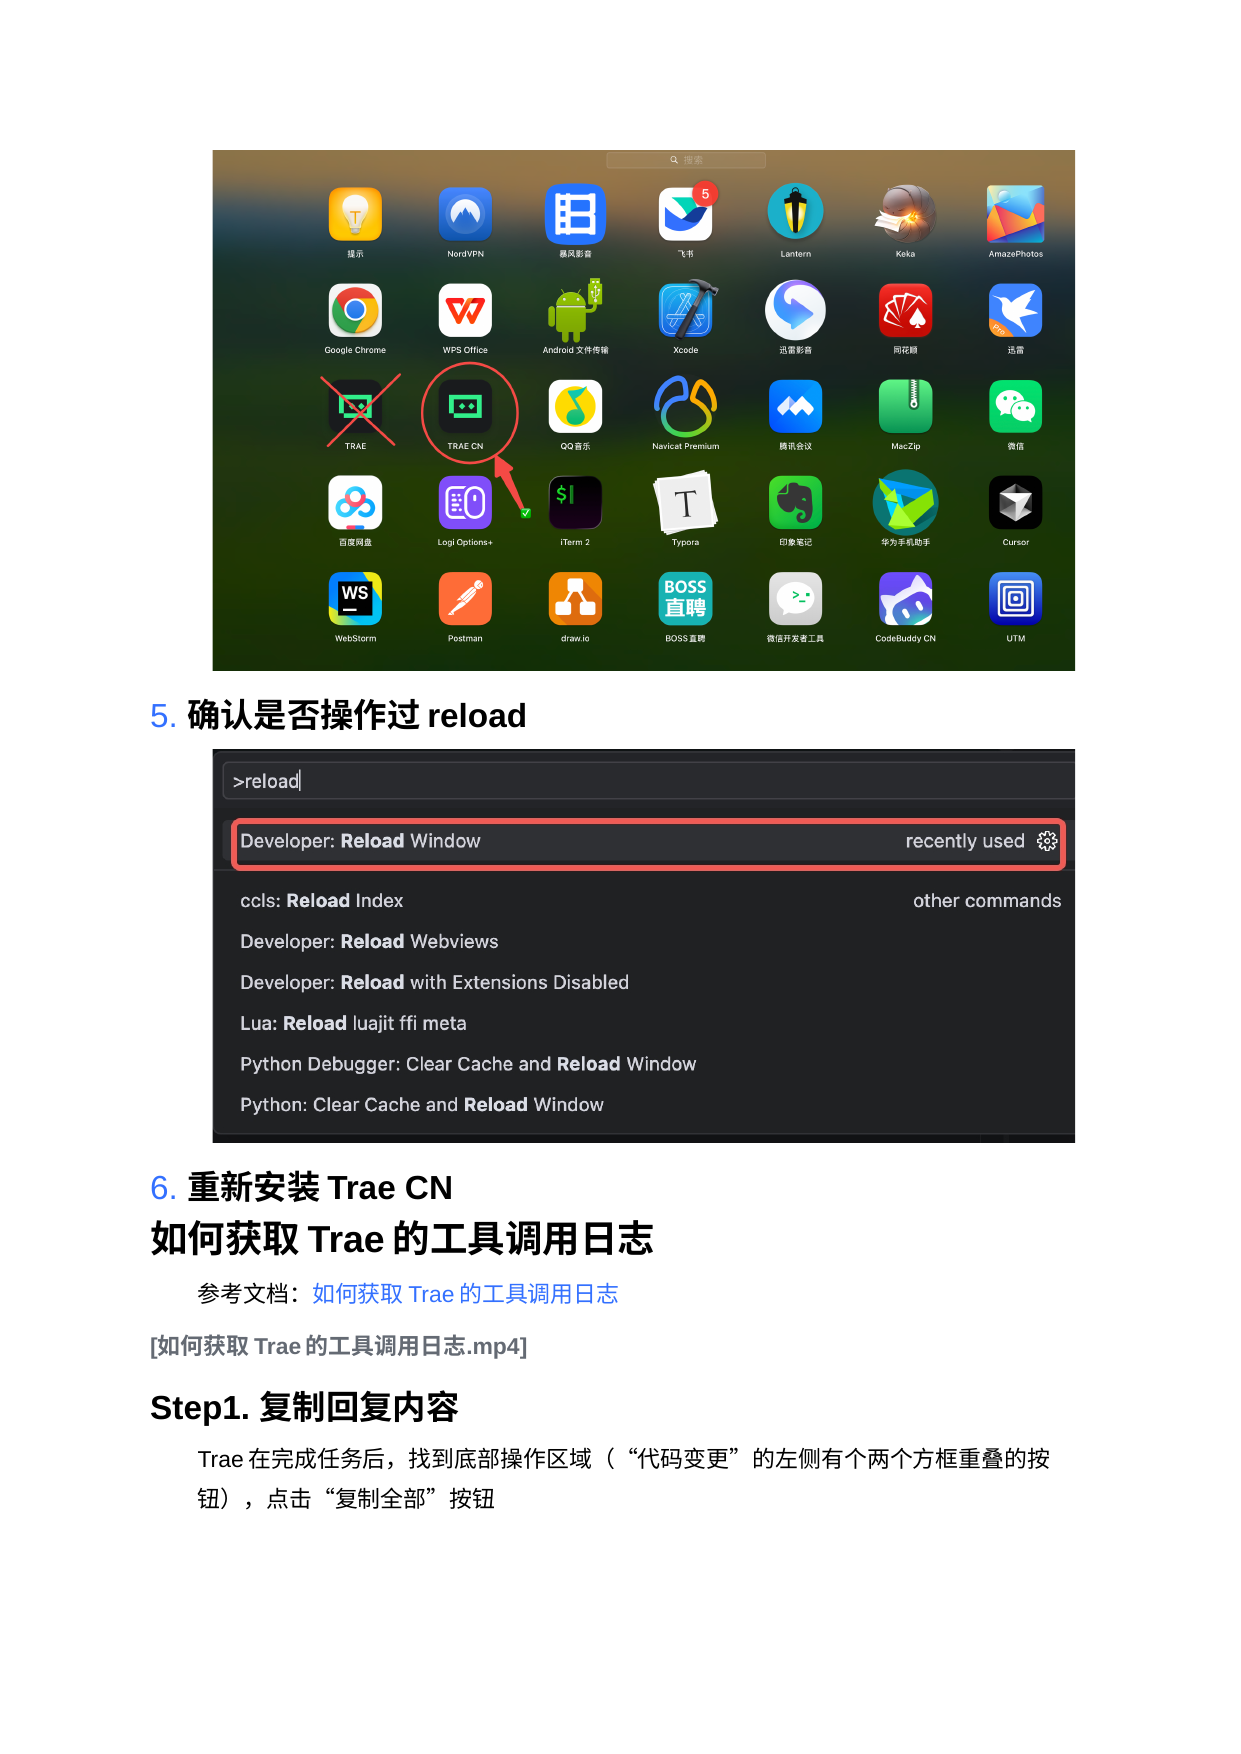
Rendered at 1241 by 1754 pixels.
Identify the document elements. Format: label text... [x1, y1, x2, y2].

picture [212, 749, 1075, 1143]
text Trae在完成任务后，找到底部操作区域（“代码变更”的左侧有个两个方框重叠的按钮），点击“复制全部”按钮 [197, 1441, 1090, 1514]
picture [212, 150, 1075, 671]
text 参考文档：如何获取Trae的工具调用日志 [197, 1276, 1090, 1309]
text [如何获取Trae的工具调用日志.mp4] [150, 1328, 1090, 1361]
